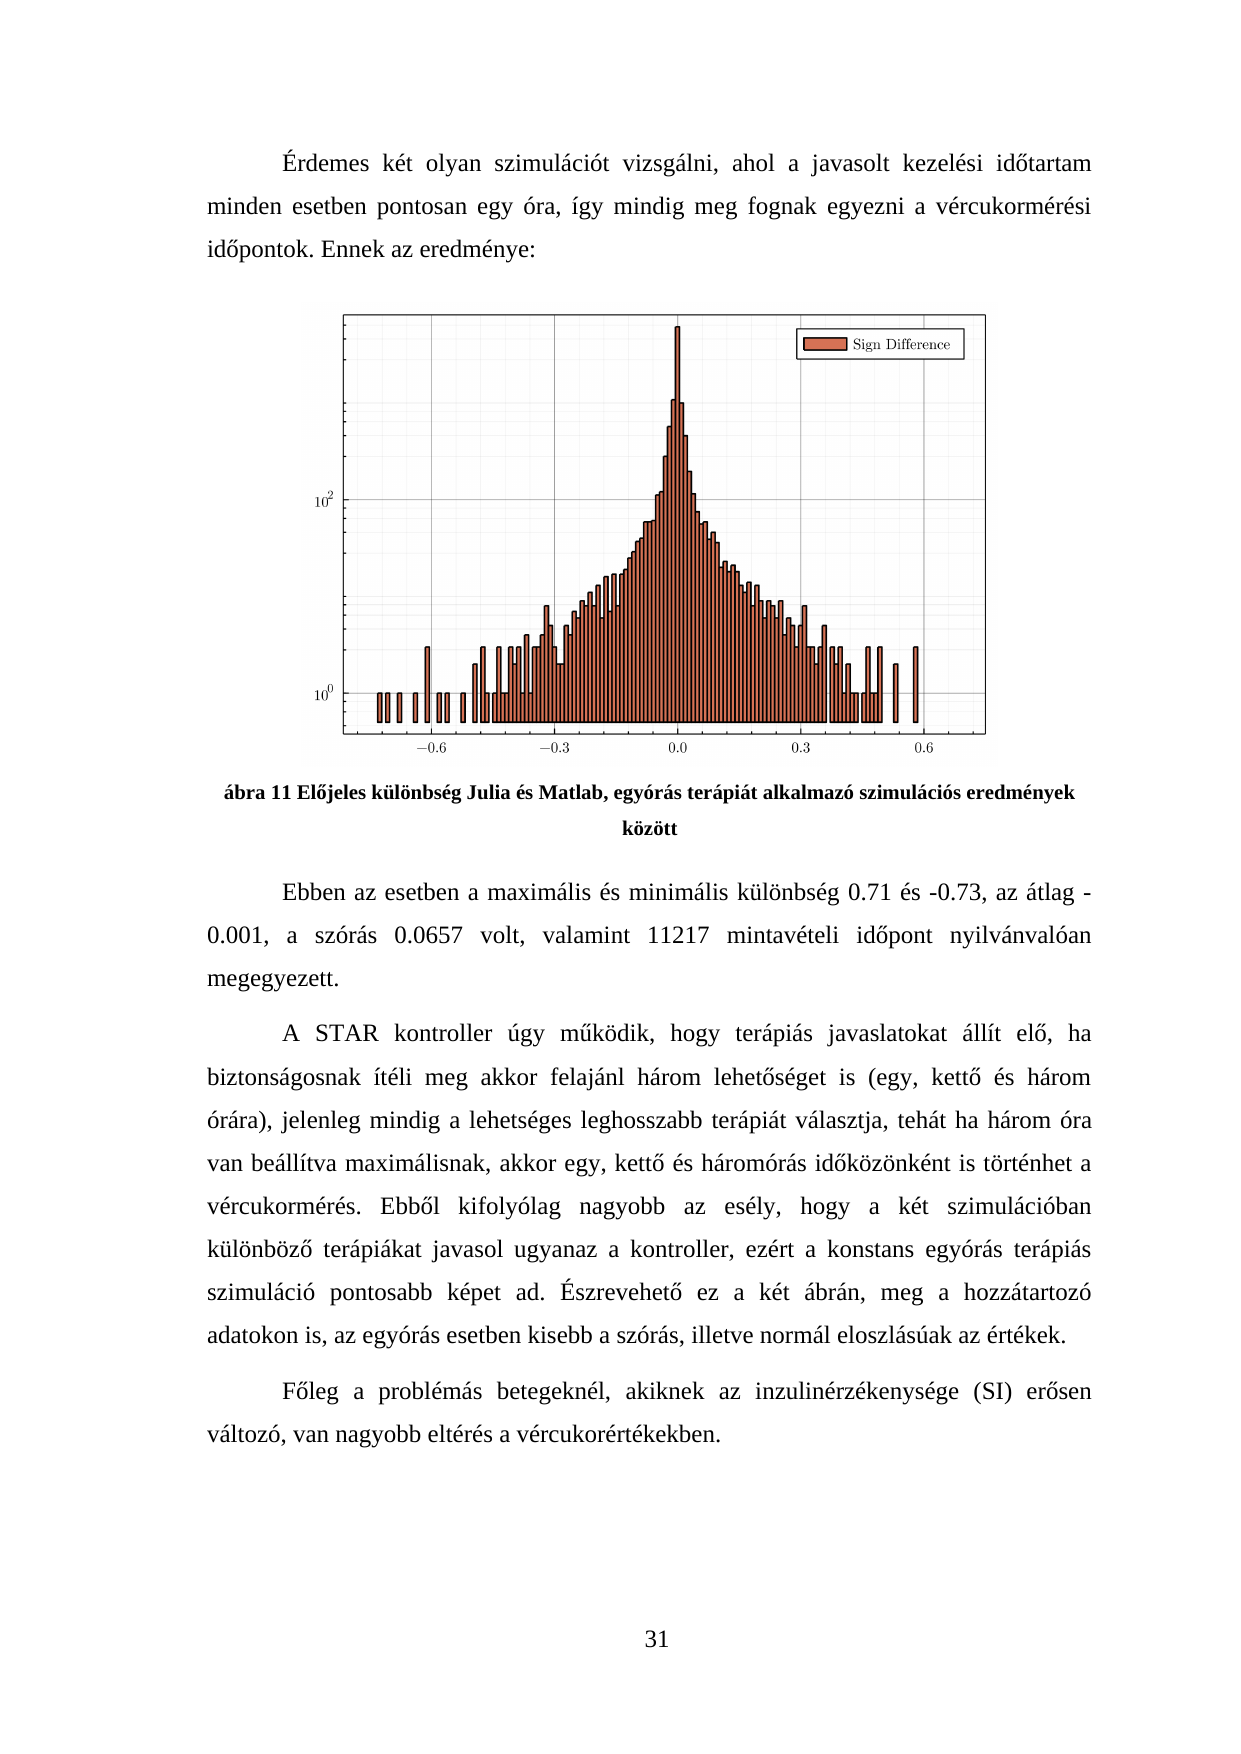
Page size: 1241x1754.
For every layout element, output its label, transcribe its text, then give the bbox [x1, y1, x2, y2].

text ábra 11 Előjeles különbség Julia és Matlab, egyórás terápiát alkalmazó szimulációs eredmények között [207, 779, 1092, 840]
text Főleg a problémás betegeknél, akiknek az inzulinérzékenysége (SI) erősen változó, van nagyobb eltérés a vércukorértékekben. [207, 1376, 1092, 1448]
text Érdemes két olyan szimulációt vizsgálni, ahol a javasolt kezelési időtartam minden esetben pontosan egy óra, így mindig meg fognak egyezni a vércukormérési időpontok. Ennek az eredménye: [207, 148, 1092, 263]
text Ebben az esetben a maximális és minimális különbség 0.71 és -0.73, az átlag -0.001, a szórás 0.0657 volt, valamint 11217 mintavételi időpont nyilvánvalóan megegyezett. [207, 877, 1092, 992]
picture [300, 302, 999, 767]
text A STAR kontroller úgy működik, hogy terápiás javaslatokat állít elő, ha biztonságosnak ítéli meg akkor felajánl három lehetőséget is (egy, kettő és három órára), jelenleg mindig a lehetséges leghosszabb terápiát választja, tehát ha három óra van beállítva maximálisnak, akkor egy, kettő és háromórás időközönként is történhet a vércukormérés. Ebből kifolyólag nagyobb az esély, hogy a két szimulációban különböző terápiákat javasol ugyanaz a kontroller, ezért a konstans egyórás terápiás szimuláció pontosabb képet ad. Észrevehető ez a két ábrán, meg a hozzátartozó adatokon is, az egyórás esetben kisebb a szórás, illetve normál eloszlásúak az értékek. [207, 1018, 1092, 1349]
